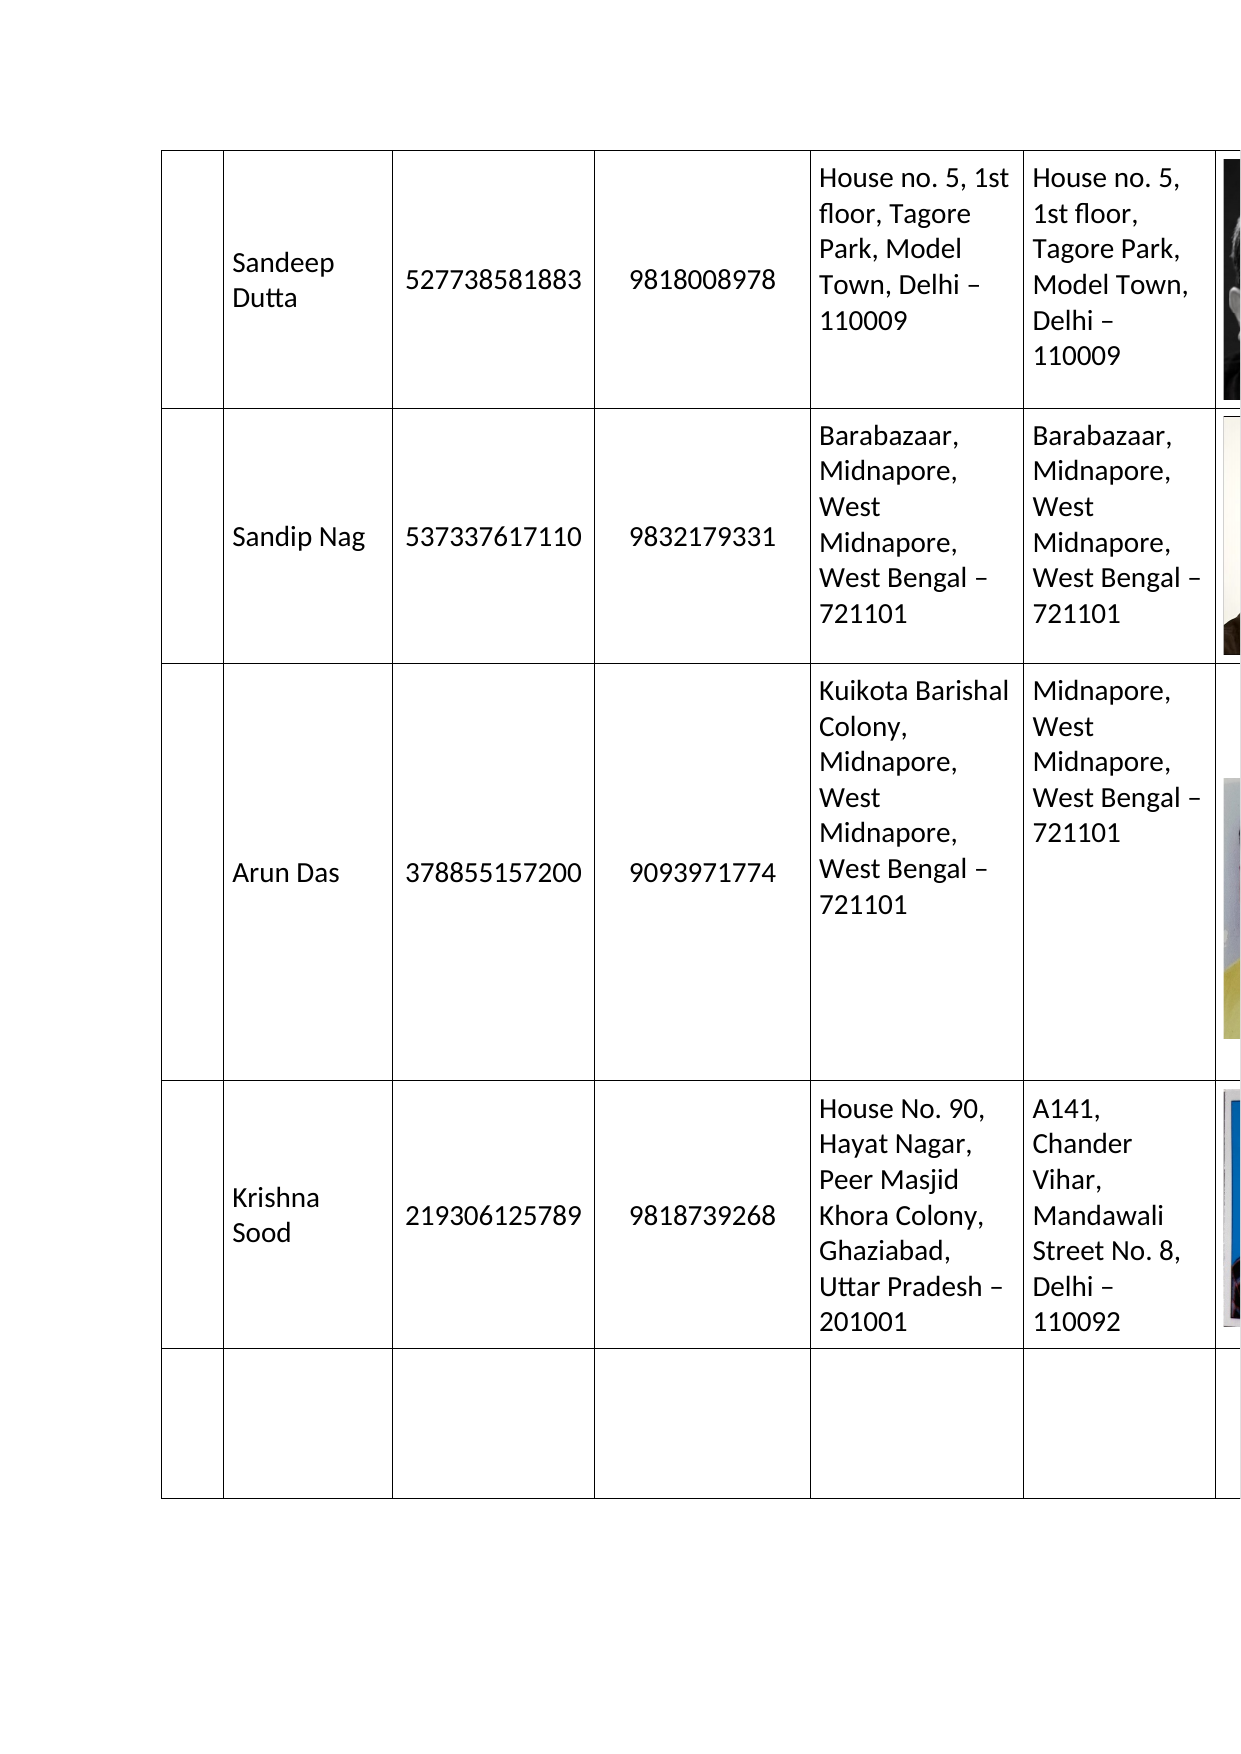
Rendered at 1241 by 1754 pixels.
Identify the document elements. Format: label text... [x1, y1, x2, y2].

table_cell [162, 1349, 223, 1498]
table_cell Arun Das [224, 664, 392, 1080]
picture [1223, 778, 1241, 1039]
table_cell 219306125789 [393, 1081, 594, 1347]
table_cell House No. 90, Hayat Nagar, Peer Masjid Khora Colony, Ghaziabad, Uttar Pradesh – 201001 [811, 1081, 1023, 1347]
table_cell [1216, 1349, 1240, 1498]
table_cell Kuikota Barishal Colony, Midnapore, West Midnapore, West Bengal – 721101 [811, 664, 1023, 1080]
picture [1223, 159, 1241, 400]
table_cell [1216, 151, 1240, 407]
table_cell A141, Chander Vihar, Mandawali Street No. 8, Delhi – 110092 [1024, 1081, 1215, 1347]
table_cell 378855157200 [393, 664, 594, 1080]
table_cell [393, 1349, 594, 1498]
table_cell [162, 151, 223, 407]
table_cell Midnapore, West Midnapore, West Bengal – 721101 [1024, 664, 1215, 1080]
table_cell [224, 1349, 392, 1498]
table_cell 537337617110 [393, 409, 594, 663]
picture [1223, 1089, 1241, 1327]
table_cell [162, 1081, 223, 1347]
table_cell Sandeep Dutta [224, 151, 392, 407]
table_cell [1024, 1349, 1215, 1498]
table_cell House no. 5, 1st floor, Tagore Park, Model Town, Delhi – 110009 [811, 151, 1023, 407]
table_cell House no. 5, 1st floor, Tagore Park, Model Town, Delhi – 110009 [1024, 151, 1215, 407]
table_cell 527738581883 [393, 151, 594, 407]
table_cell [811, 1349, 1023, 1498]
table_cell [1216, 664, 1240, 1080]
table_cell [162, 409, 223, 663]
table_cell 9832179331 [595, 409, 810, 663]
table_cell [595, 1349, 810, 1498]
table_cell 9093971774 [595, 664, 810, 1080]
picture [1223, 416, 1241, 655]
table_cell [1216, 409, 1240, 663]
table_cell Barabazaar, Midnapore, West Midnapore, West Bengal – 721101 [1024, 409, 1215, 663]
table_cell Barabazaar, Midnapore, West Midnapore, West Bengal – 721101 [811, 409, 1023, 663]
table_cell 9818739268 [595, 1081, 810, 1347]
table_cell 9818008978 [595, 151, 810, 407]
table_cell Krishna Sood [224, 1081, 392, 1347]
table_cell Sandip Nag [224, 409, 392, 663]
table_cell [1216, 1081, 1240, 1347]
table_cell [162, 664, 223, 1080]
